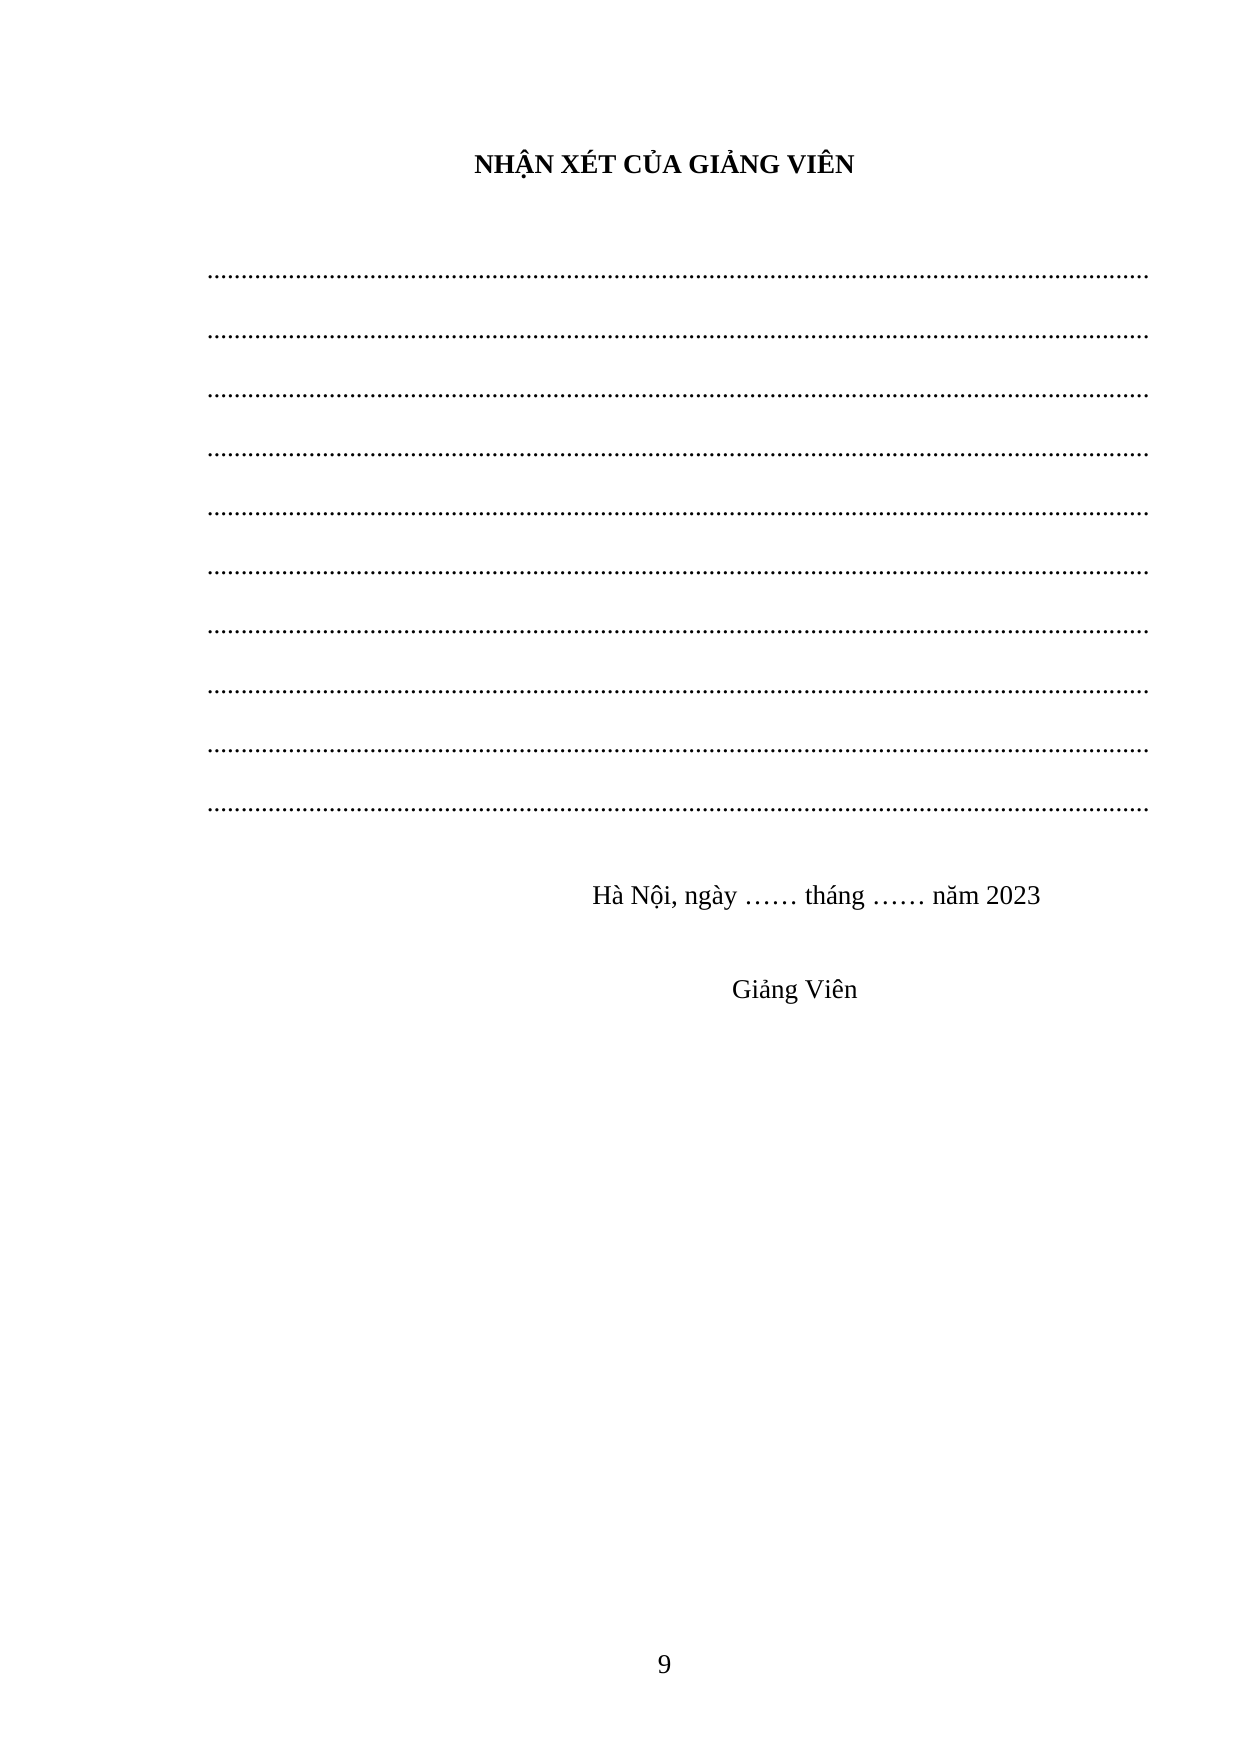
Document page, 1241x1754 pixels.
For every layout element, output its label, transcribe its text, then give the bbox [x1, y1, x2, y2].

text Hà Nội, ngày …… tháng …… năm 2023 [592, 879, 1093, 911]
text Giảng Viên [357, 973, 1122, 1004]
text NHẬN XÉT CỦA GIẢNG VIÊN [207, 148, 1122, 179]
